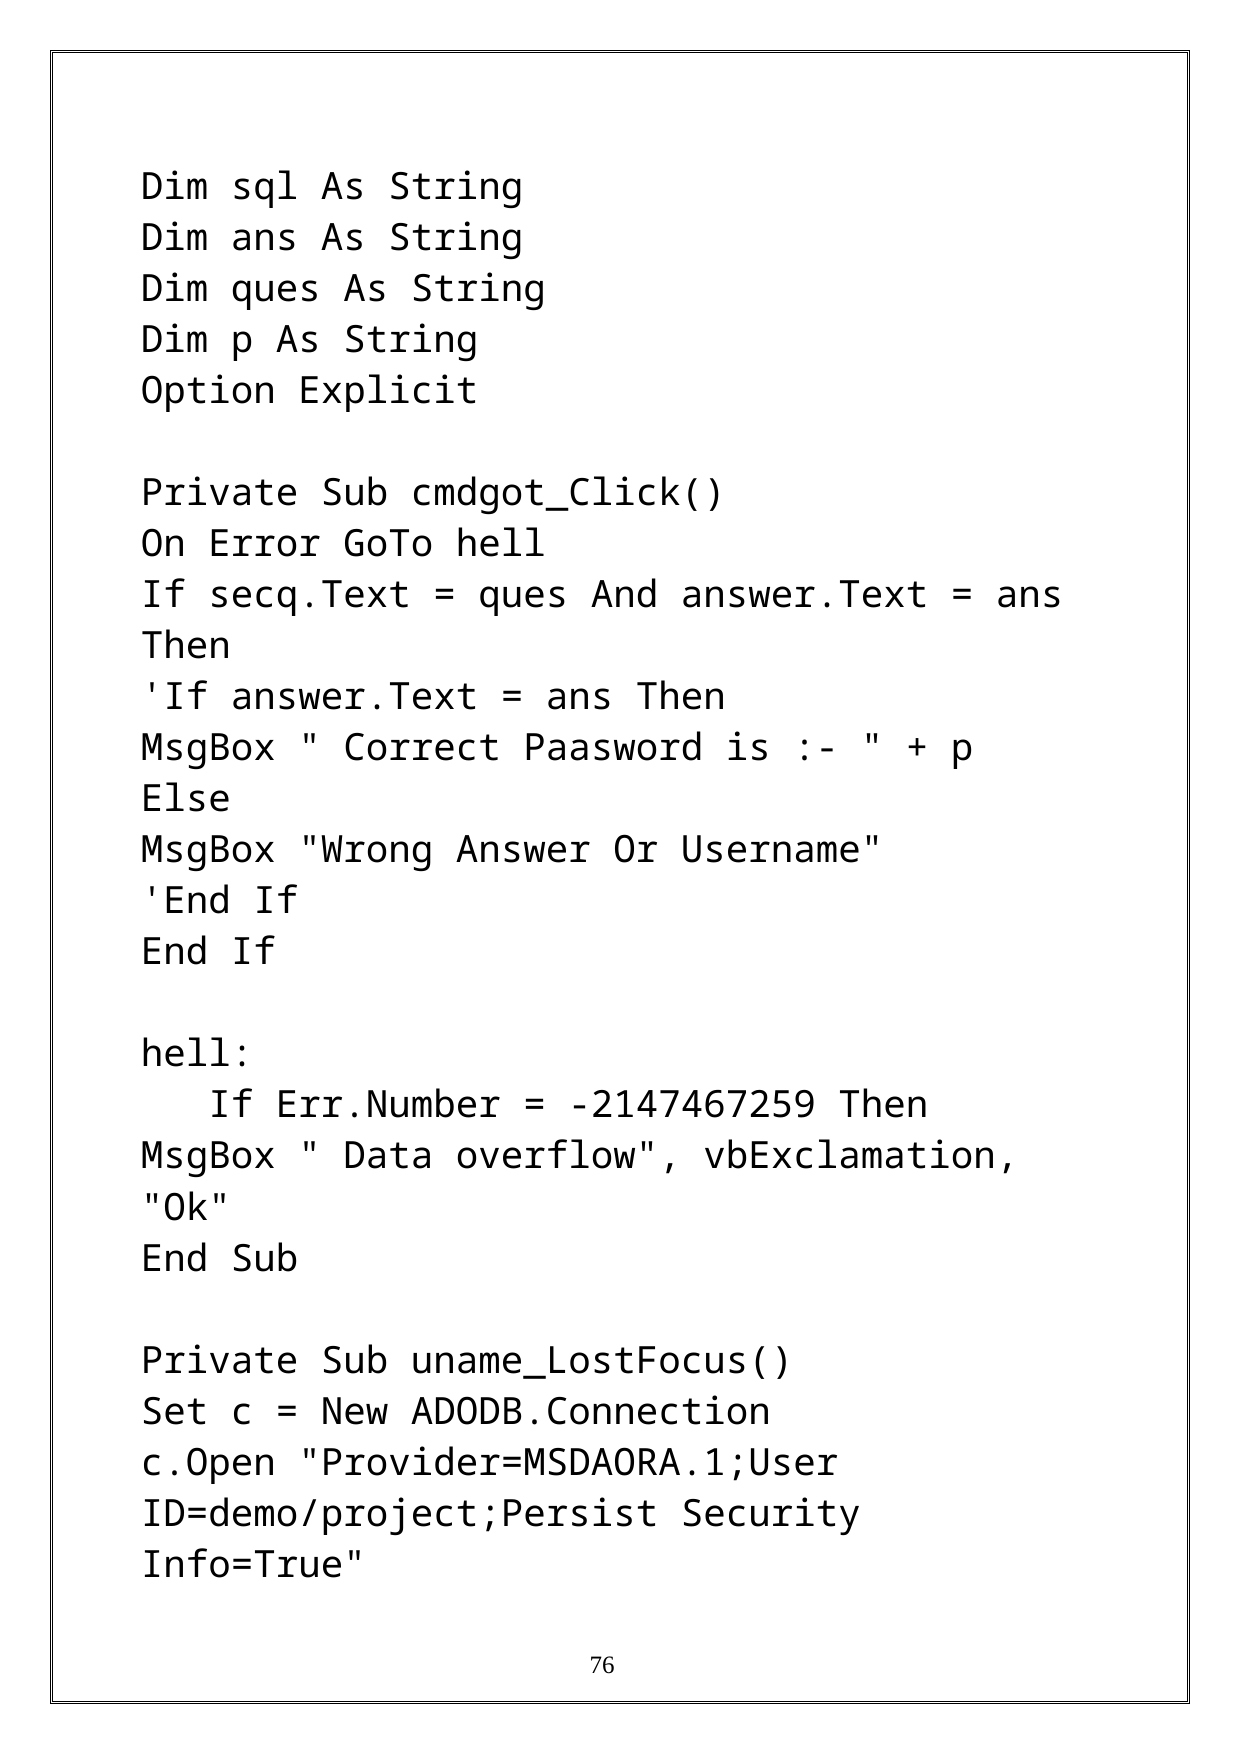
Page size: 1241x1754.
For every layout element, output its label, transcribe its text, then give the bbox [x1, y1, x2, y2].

text 'End If [141, 873, 1063, 924]
text 'If answer.Text = ans Then [141, 669, 1063, 720]
text MsgBox " Correct Paasword is :- " + p [141, 720, 1063, 771]
text End If [141, 924, 1063, 976]
text Dim ques As String [141, 261, 1063, 312]
text If secq.Text = ques And answer.Text = ans Then [141, 567, 1063, 669]
text Dim sql As String [141, 159, 1063, 210]
text c.Open "Provider=MSDAORA.1;User ID=demo/project;Persist Security Info=True" [141, 1435, 1063, 1588]
text Else [141, 771, 1063, 822]
text hell: [141, 1027, 1063, 1078]
text End Sub [141, 1231, 1063, 1282]
text Option Explicit [141, 363, 1063, 414]
text Dim ans As String [141, 210, 1063, 261]
text If Err.Number = -2147467259 Then MsgBox " Data overflow", vbExclamation, "Ok" [141, 1078, 1063, 1231]
text Dim p As String [141, 312, 1063, 363]
text Set c = New ADODB.Connection [141, 1384, 1063, 1435]
text Private Sub cmdgot_Click() [141, 465, 1063, 516]
text On Error GoTo hell [141, 516, 1063, 567]
text MsgBox "Wrong Answer Or Username" [141, 822, 1063, 873]
text Private Sub uname_LostFocus() [141, 1333, 1063, 1384]
